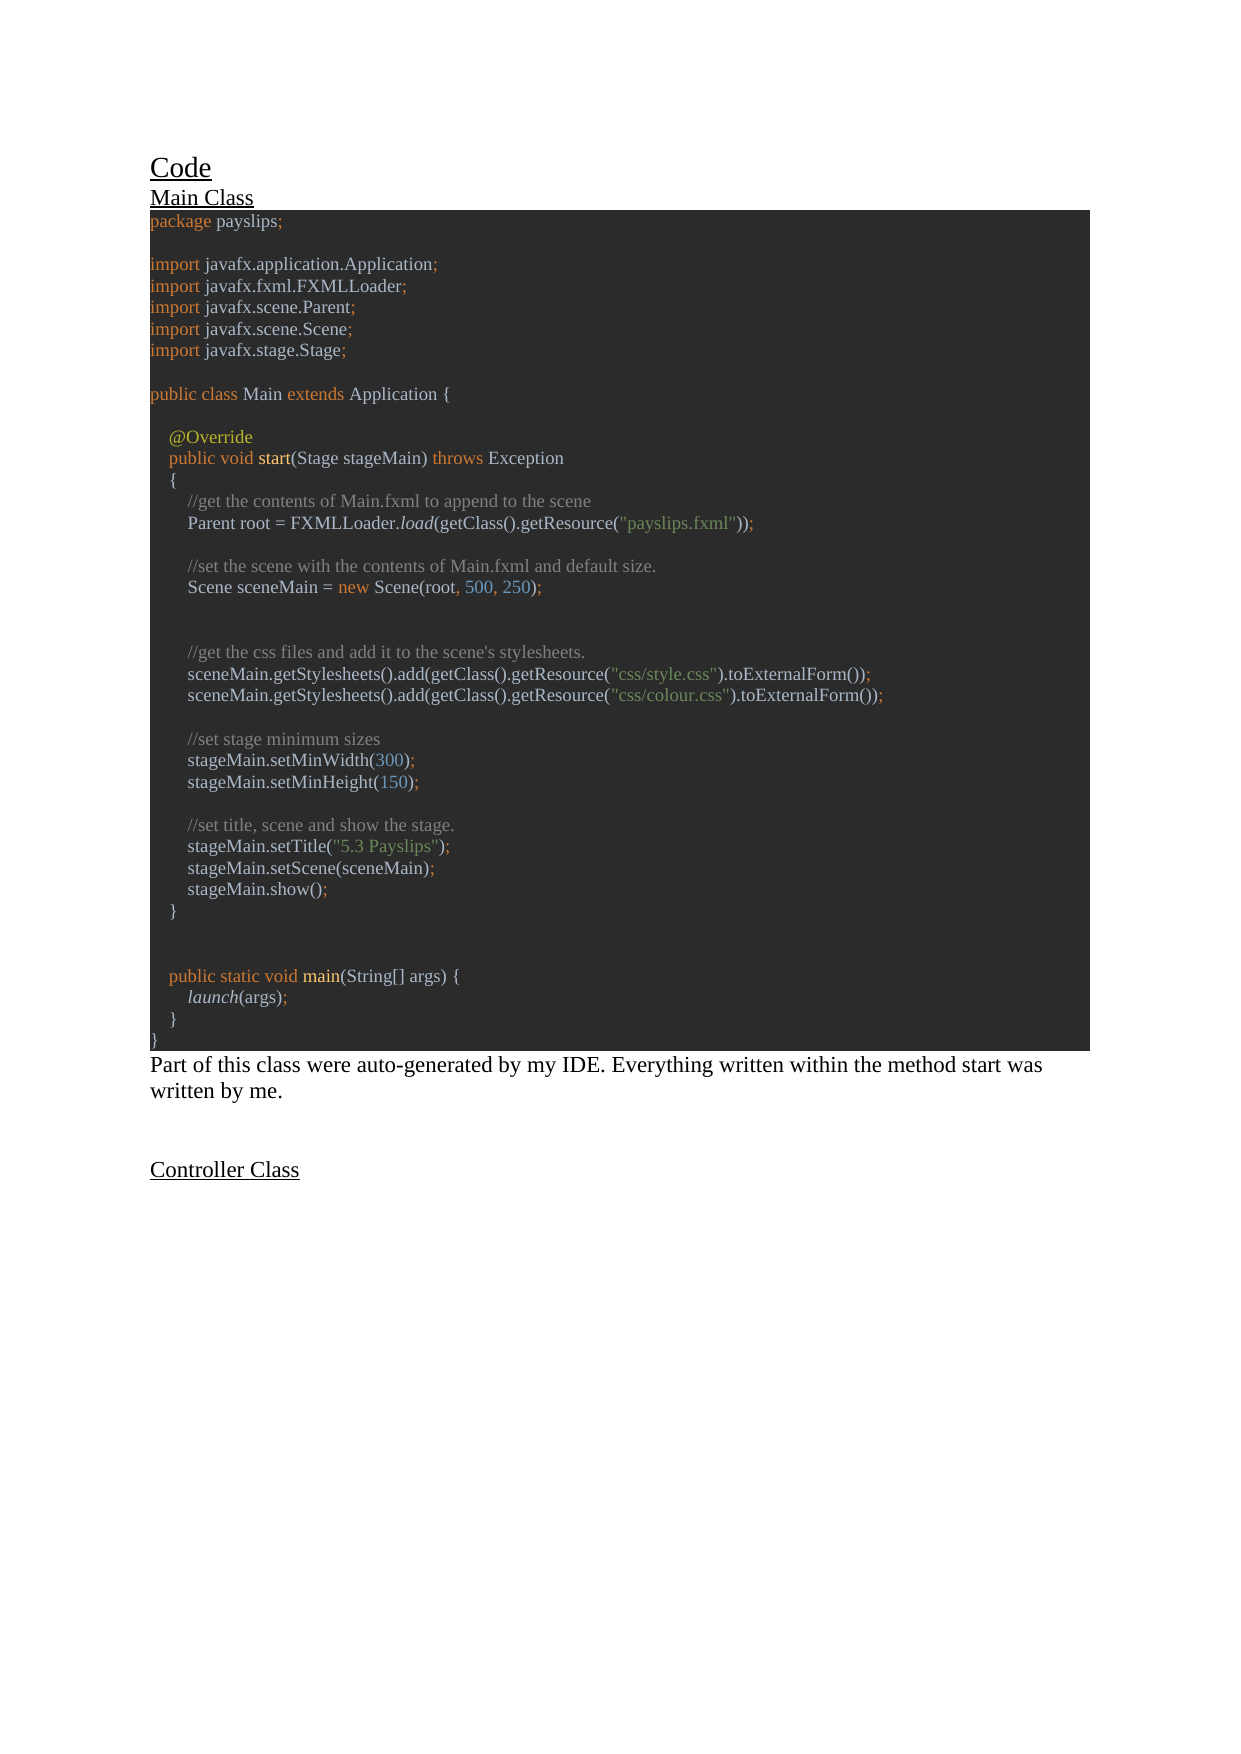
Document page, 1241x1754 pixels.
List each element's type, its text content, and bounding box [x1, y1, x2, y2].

text Code [150, 150, 1090, 183]
text Main Class [150, 183, 1090, 210]
text package payslips; import javafx.application.Application; import javafx.fxml.FXMLLoader; import javafx.scene.Parent; import javafx.scene.Scene; import javafx.stage.Stage; public class Main extends Application { @Override public void start(Stage stageMain) throws Exception { //get the contents of Main.fxml to append to the scene Parent root = FXMLLoader.load(getClass().getResource("payslips.fxml")); //set the scene with the contents of Main.fxml and default size. Scene sceneMain = new Scene(root, 500, 250); //get the css files and add it to the scene's stylesheets. sceneMain.getStylesheets().add(getClass().getResource("css/style.css").toExternalForm()); sceneMain.getStylesheets().add(getClass().getResource("css/colour.css").toExternalForm()); //set stage minimum sizes stageMain.setMinWidth(300); stageMain.setMinHeight(150); //set title, scene and show the stage. stageMain.setTitle("5.3 Payslips"); stageMain.setScene(sceneMain); stageMain.show(); } public static void main(String[] args) { launch(args); } } [150, 210, 1090, 1051]
text Part of this class were auto-generated by my IDE. Everything written within the method start was written by me. [150, 1051, 1090, 1103]
text Controller Class [150, 1156, 1090, 1183]
